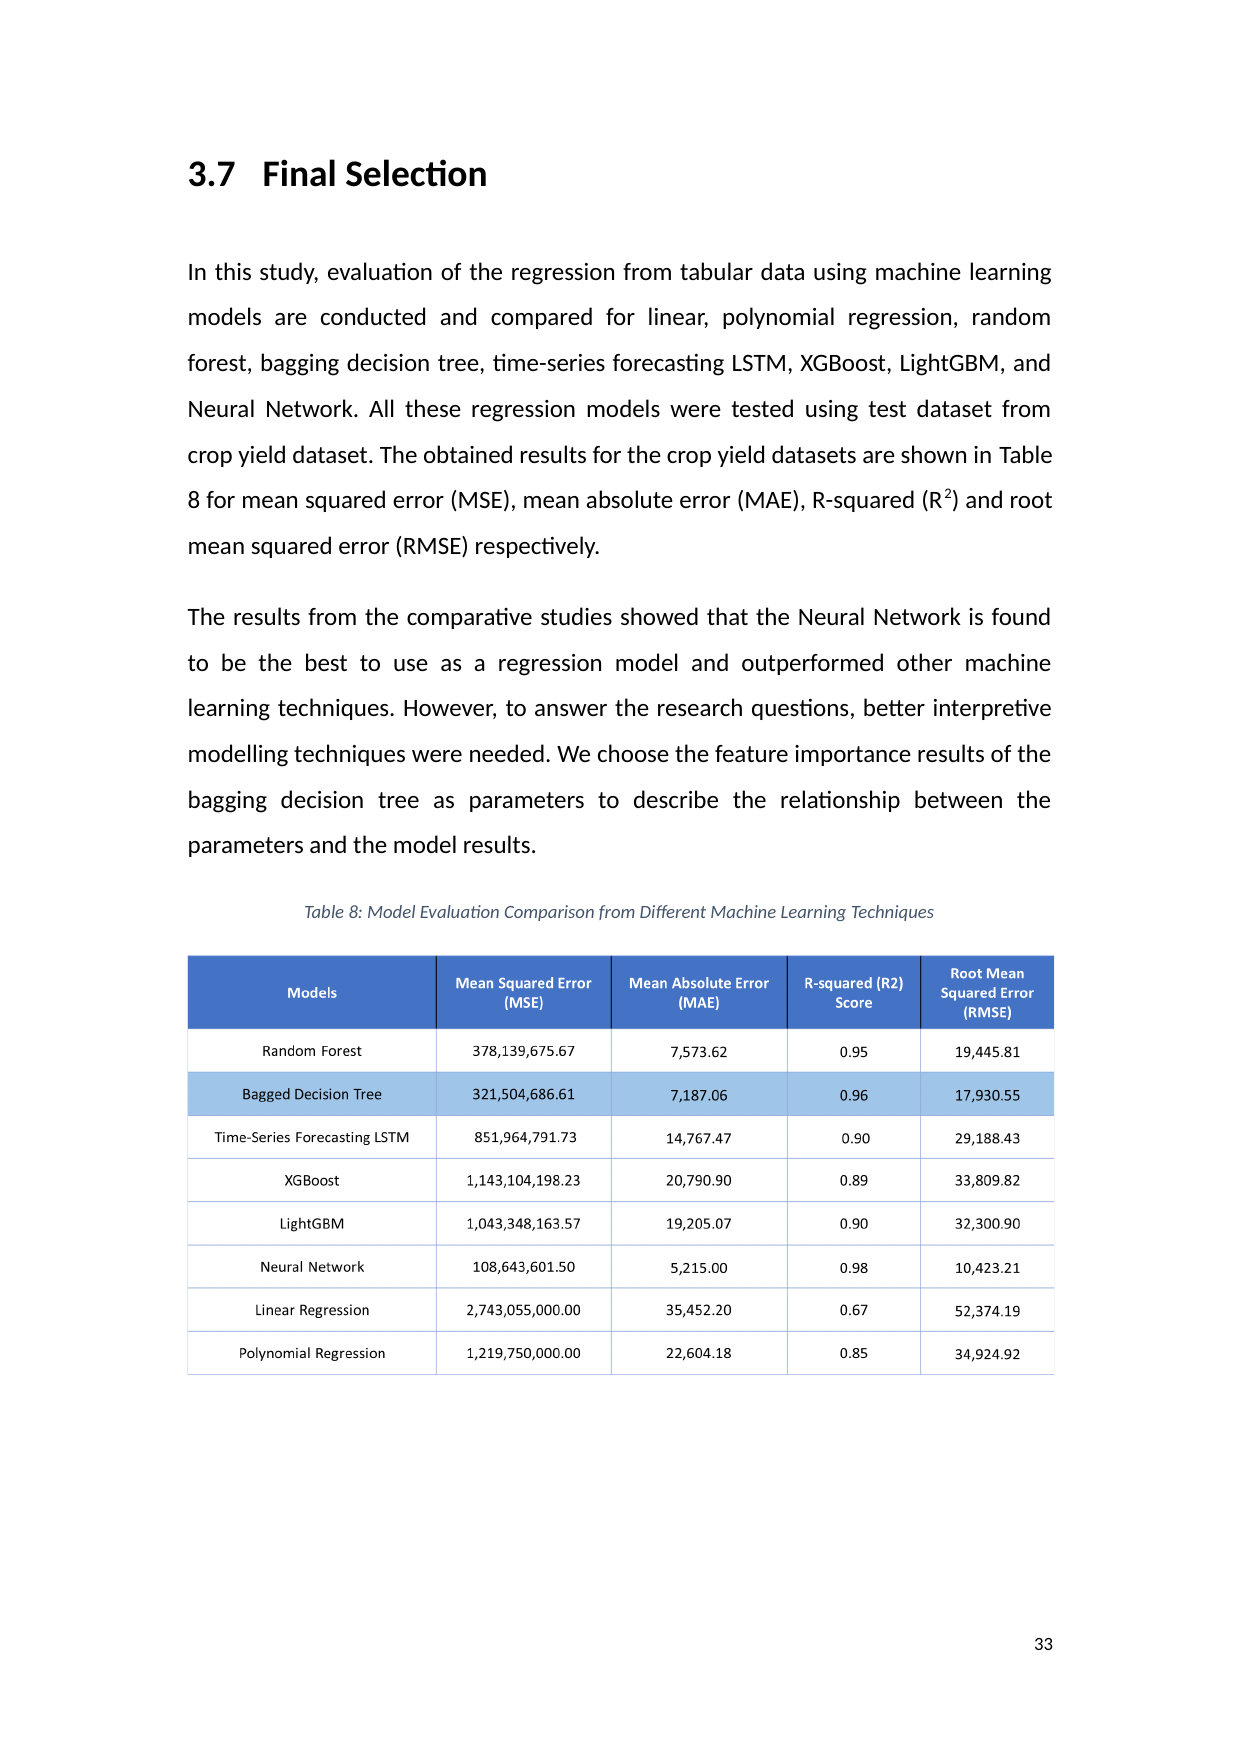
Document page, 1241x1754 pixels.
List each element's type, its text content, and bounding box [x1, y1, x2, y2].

text In this study, evaluation of the regression from tabular data using machine learning models are conducted and compared for linear, polynomial regression, random forest, bagging decision tree, time-series forecasting LSTM, XGBoost, LightGBM, and Neural Network. All these regression models were tested using test dataset from crop yield dataset. The obtained results for the crop yield datasets are shown in Table 8 for mean squared error (MSE), mean absolute error (MAE), R-squared (R2) and root mean squared error (RMSE) respectively. [187, 256, 1053, 561]
text The results from the comparative studies showed that the Neural Network is found to be the best to use as a regression model and outperformed other machine learning techniques. However, to answer the research questions, better interpretive modelling techniques were needed. We choose the feature importance results of the bagging decision tree as parameters to describe the relationship between the parameters and the model results. [187, 601, 1053, 860]
picture [187, 955, 1055, 1375]
subtitle Final Selection [187, 150, 1053, 196]
text Table 8: Model Evaluation Comparison from Different Machine Learning Techniques [187, 900, 1053, 923]
